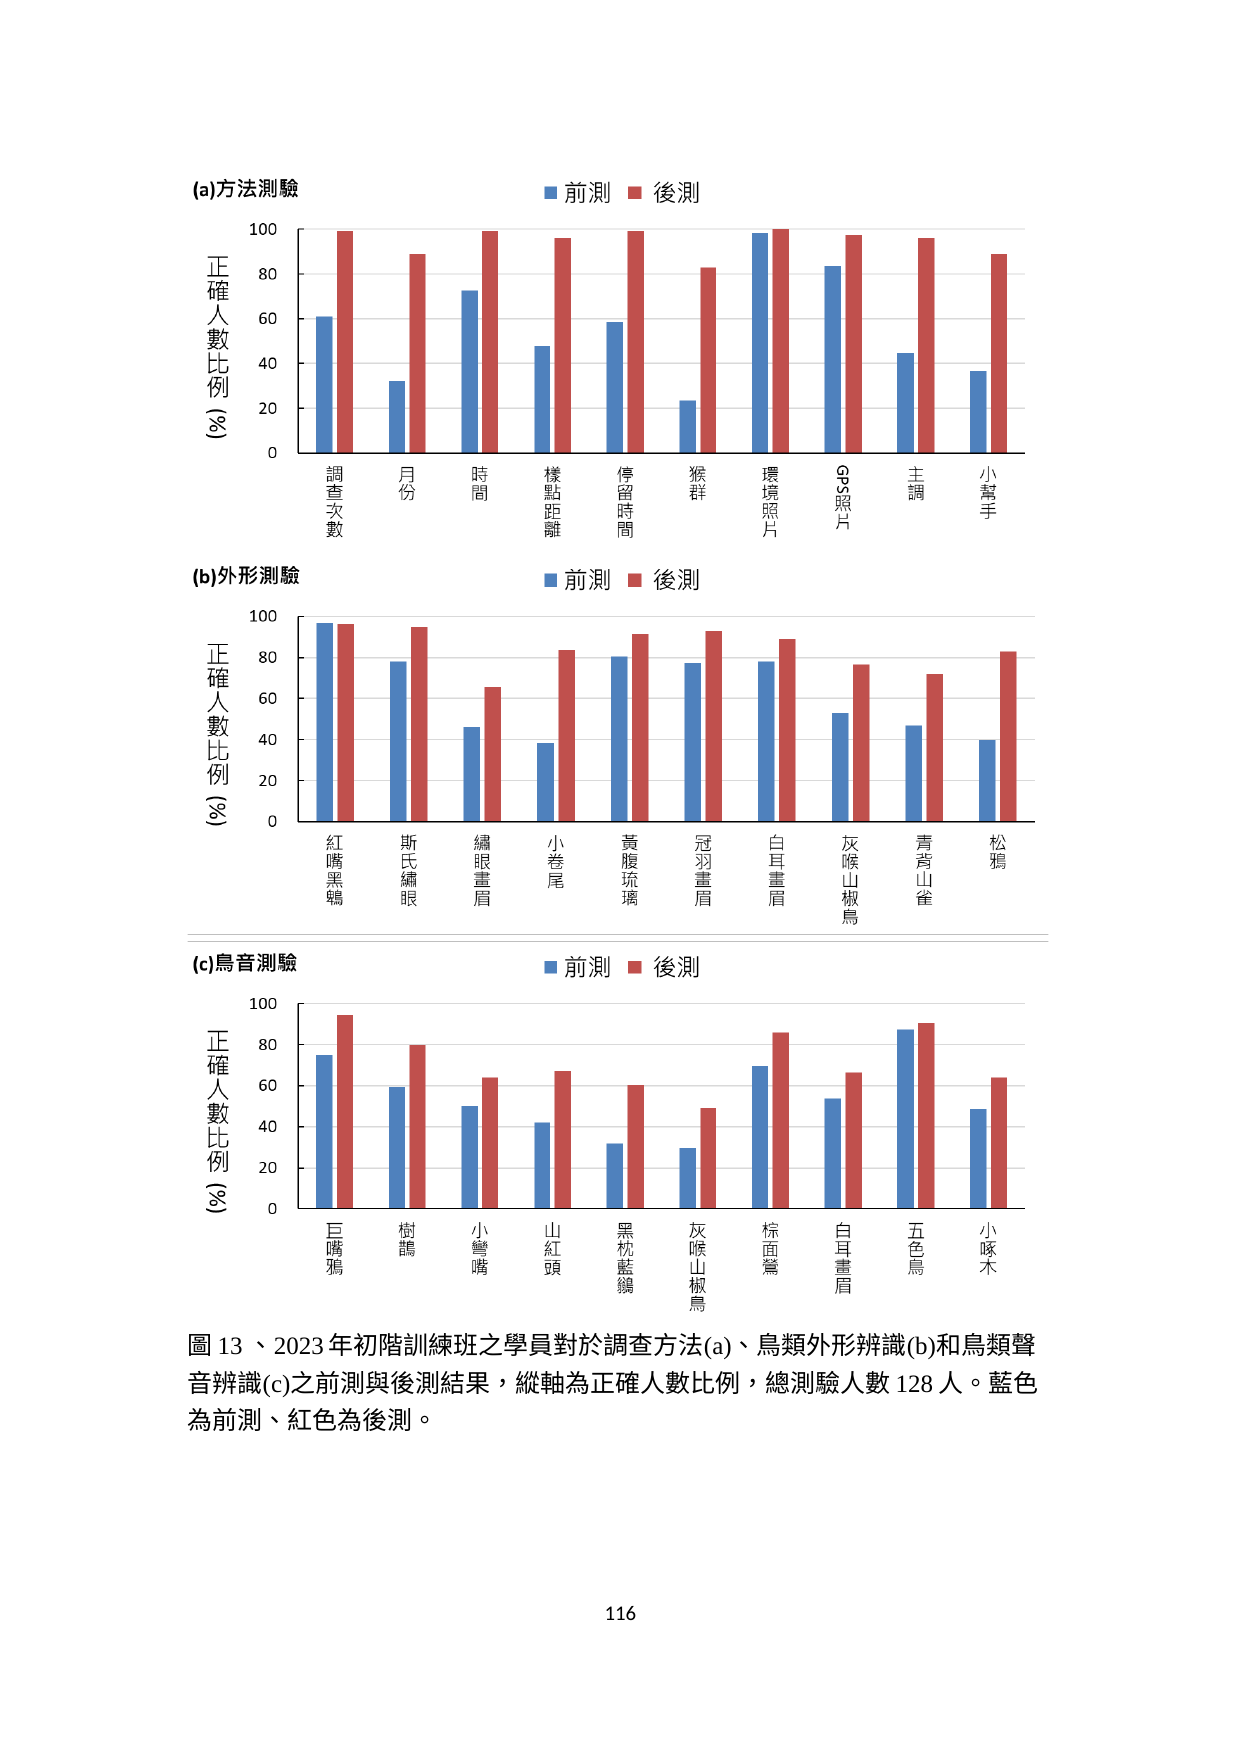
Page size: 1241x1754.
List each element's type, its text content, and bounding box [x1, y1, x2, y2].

picture [187, 166, 1049, 1321]
text 圖13 、2023年初階訓練班之學員對於調查方法(a)、鳥類外形辨識(b)和鳥類聲音辨識(c)之前測與後測結果，縱軸為正確人數比例，總測驗人數128人。藍色為前測、紅色為後測。 [187, 1325, 1053, 1437]
